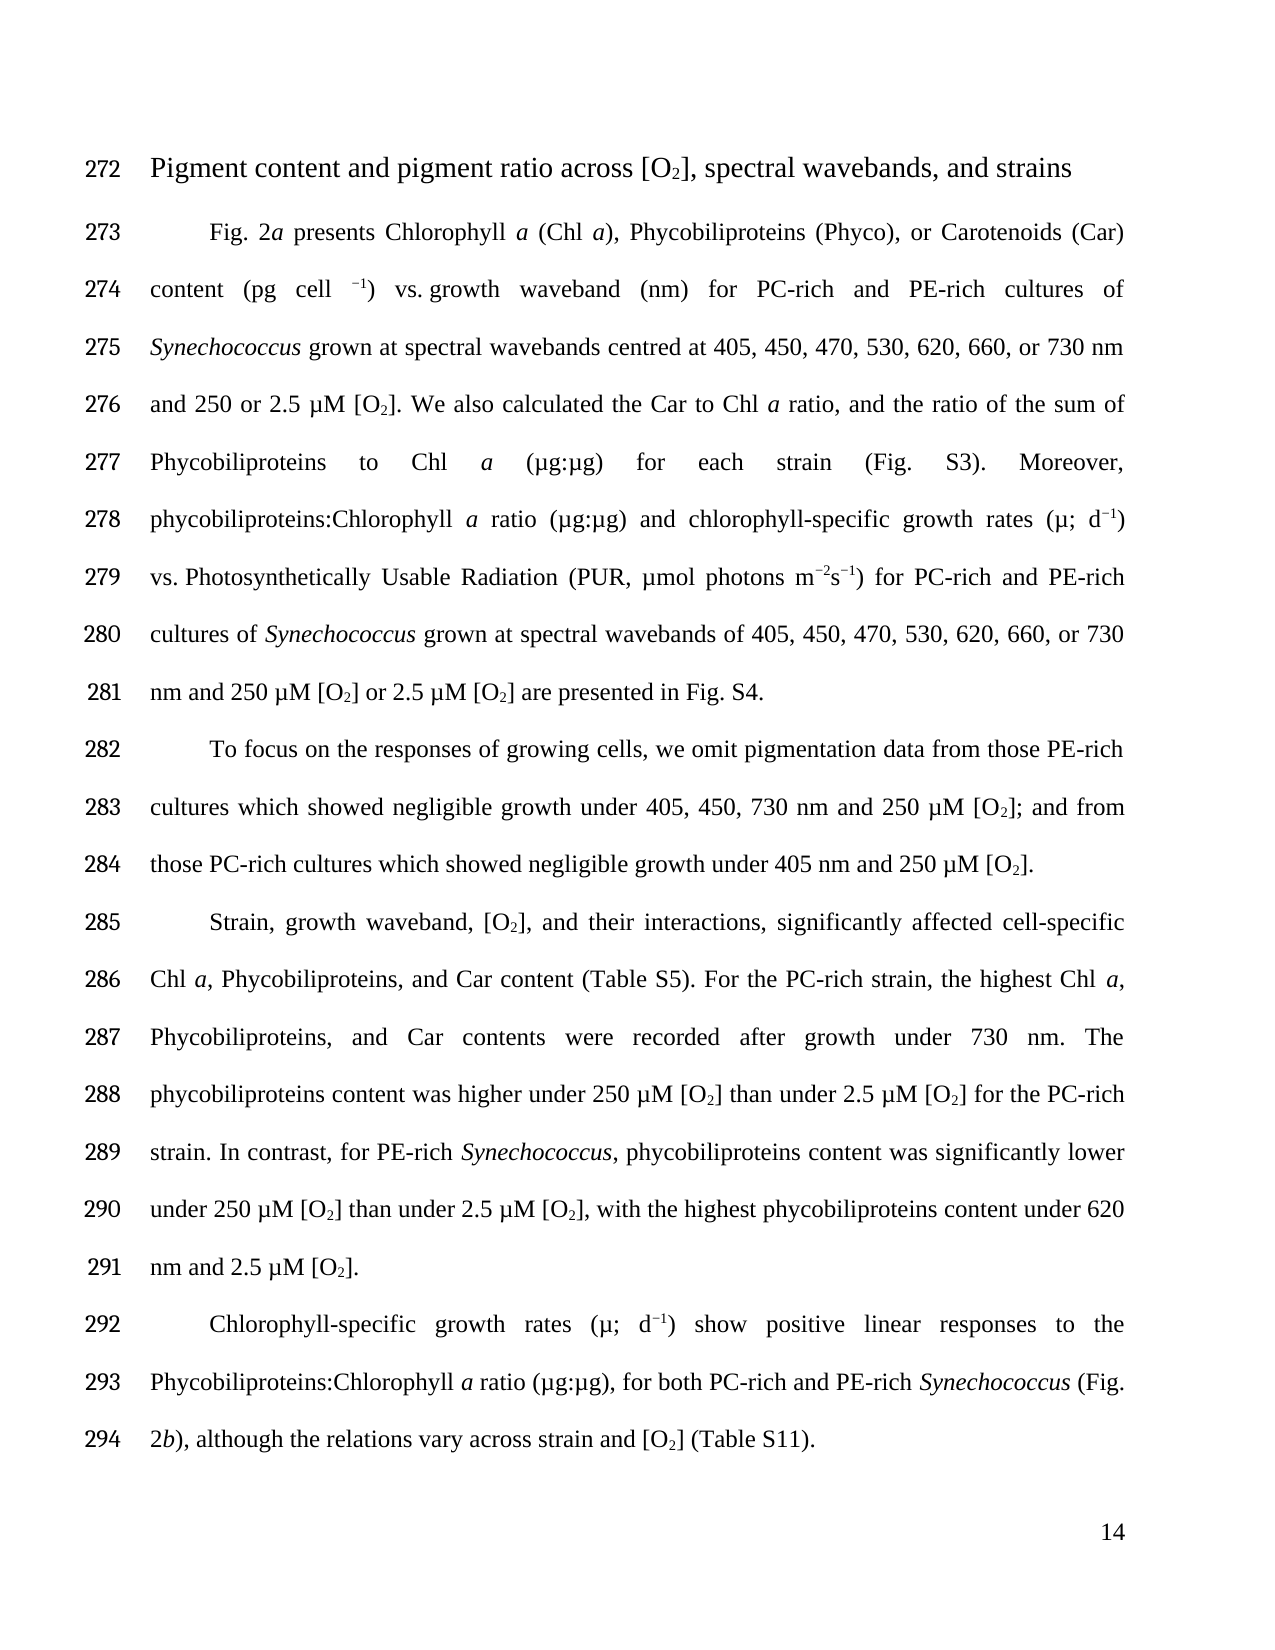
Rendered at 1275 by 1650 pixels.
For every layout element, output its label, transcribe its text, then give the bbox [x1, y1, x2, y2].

text Fig. 2a presents Chlorophyll a (Chl a), Phycobiliproteins (Phyco), or Carotenoids (Car) content (pg cell −1) vs. growth waveband (nm) for PC-rich and PE-rich cultures of Synechococcus grown at spectral wavebands centred at 405, 450, 470, 530, 620, 660, or 730 nm and 250 or 2.5 µM [O2]. We also calculated the Car to Chl a ratio, and the ratio of the sum of Phycobiliproteins to Chl a (µg:µg) for each strain (Fig. S3). Moreover, phycobiliproteins:Chlorophyll a ratio (µg:µg) and chlorophyll-specific growth rates (µ; d−1) vs. Photosynthetically Usable Radiation (PUR, µmol photons m−2s−1) for PC-rich and PE-rich cultures of Synechococcus grown at spectral wavebands of 405, 450, 470, 530, 620, 660, or 730 nm and 250 µM [O2] or 2.5 µM [O2] are presented in Fig. S4. [150, 217, 1125, 706]
text To focus on the responses of growing cells, we omit pigmentation data from those PE-rich cultures which showed negligible growth under 405, 450, 730 nm and 250 µM [O2]; and from those PC-rich cultures which showed negligible growth under 405 nm and 250 µM [O2]. [150, 734, 1125, 878]
subtitle Pigment content and pigment ratio across [O2], spectral wavebands, and strains [150, 150, 1125, 183]
text Strain, growth waveband, [O2], and their interactions, significantly affected cell-specific Chl a, Phycobiliproteins, and Car content (Table S5). For the PC-rich strain, the highest Chl a, Phycobiliproteins, and Car contents were recorded after growth under 730 nm. The phycobiliproteins content was higher under 250 µM [O2] than under 2.5 µM [O2] for the PC-rich strain. In contrast, for PE-rich Synechococcus, phycobiliproteins content was significantly lower under 250 µM [O2] than under 2.5 µM [O2], with the highest phycobiliproteins content under 620 nm and 2.5 µM [O2]. [150, 907, 1125, 1281]
text Chlorophyll-specific growth rates (µ; d−1) show positive linear responses to the Phycobiliproteins:Chlorophyll a ratio (µg:µg), for both PC-rich and PE-rich Synechococcus (Fig. 2b), although the relations vary across strain and [O2] (Table S11). [150, 1309, 1125, 1453]
